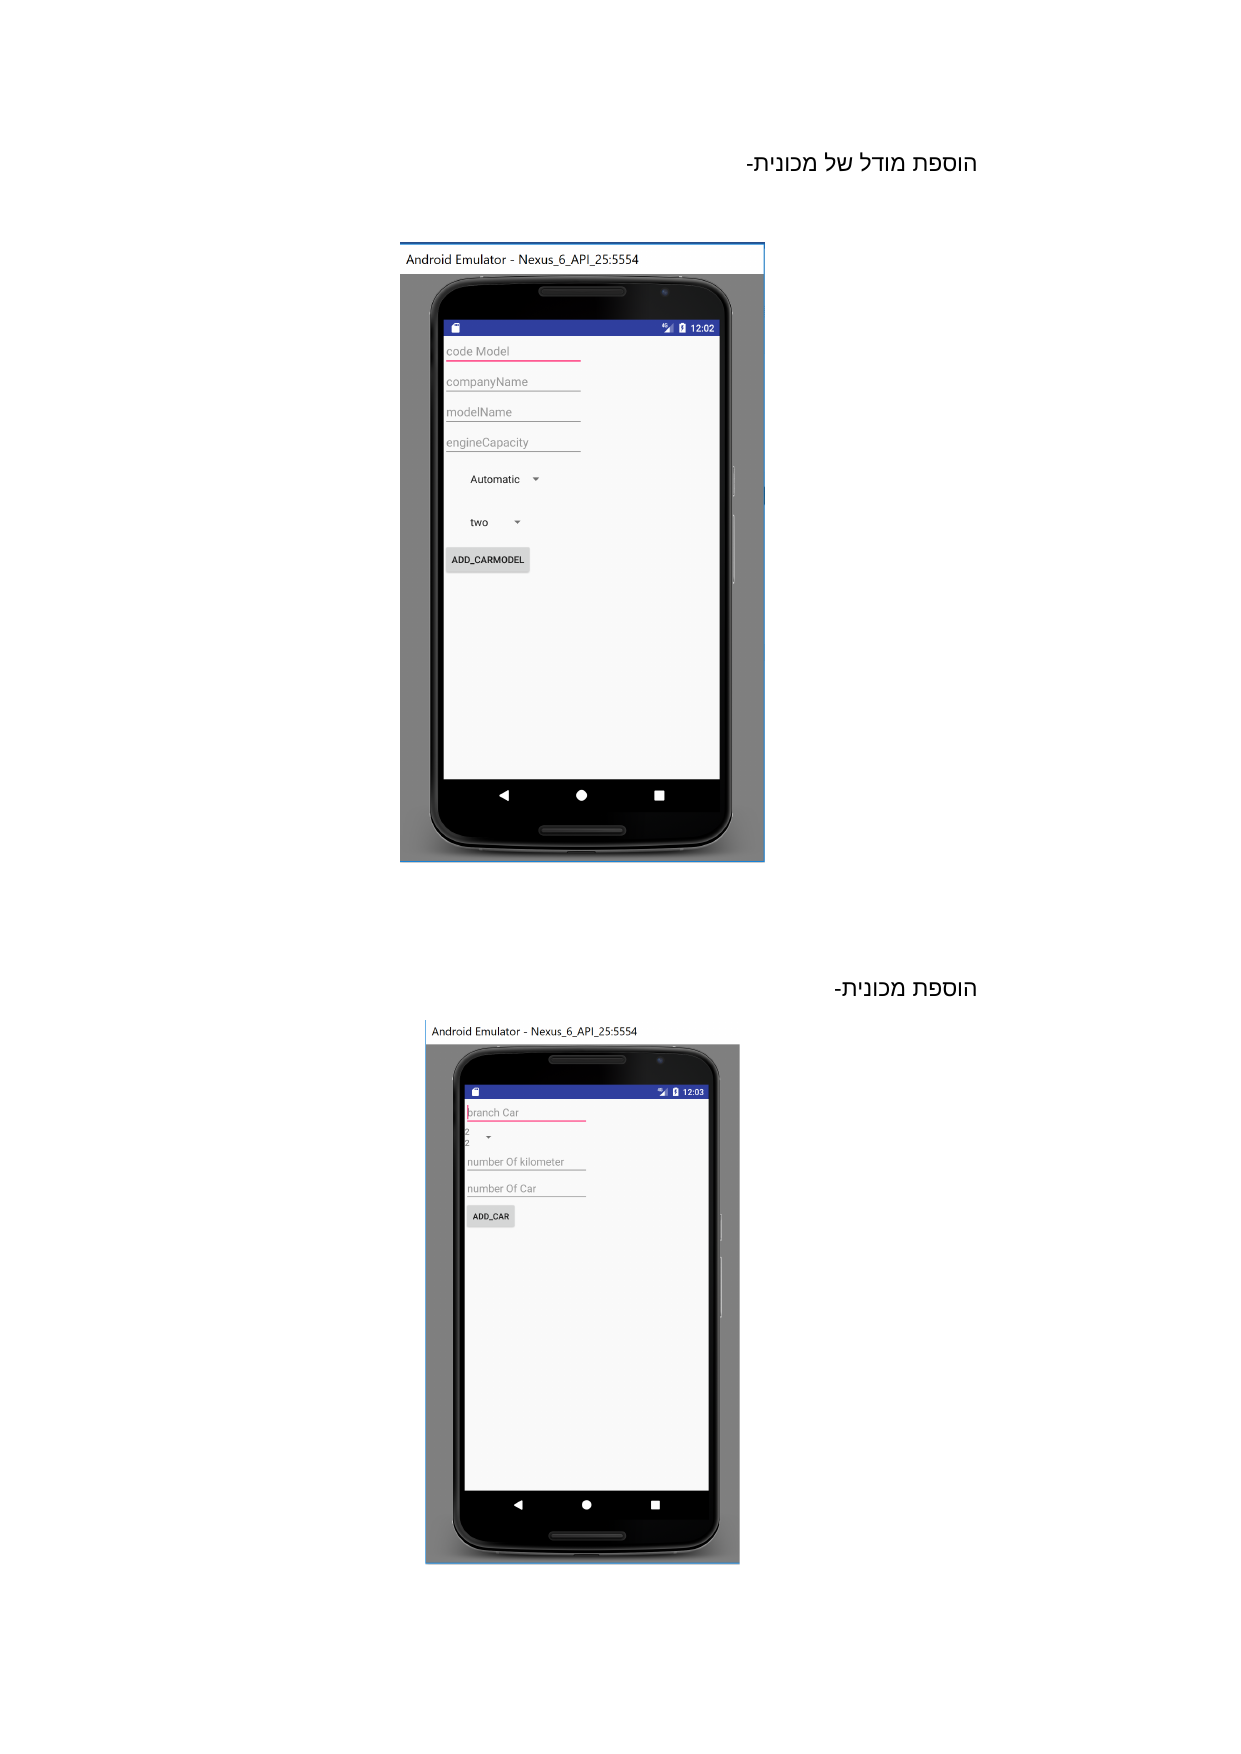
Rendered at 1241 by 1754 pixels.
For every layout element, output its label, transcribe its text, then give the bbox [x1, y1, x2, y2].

text הוספת מודל של מכונית- [187, 150, 1053, 176]
picture [400, 242, 765, 863]
picture [425, 1020, 740, 1565]
text הוספת מכונית- [187, 975, 1053, 1002]
